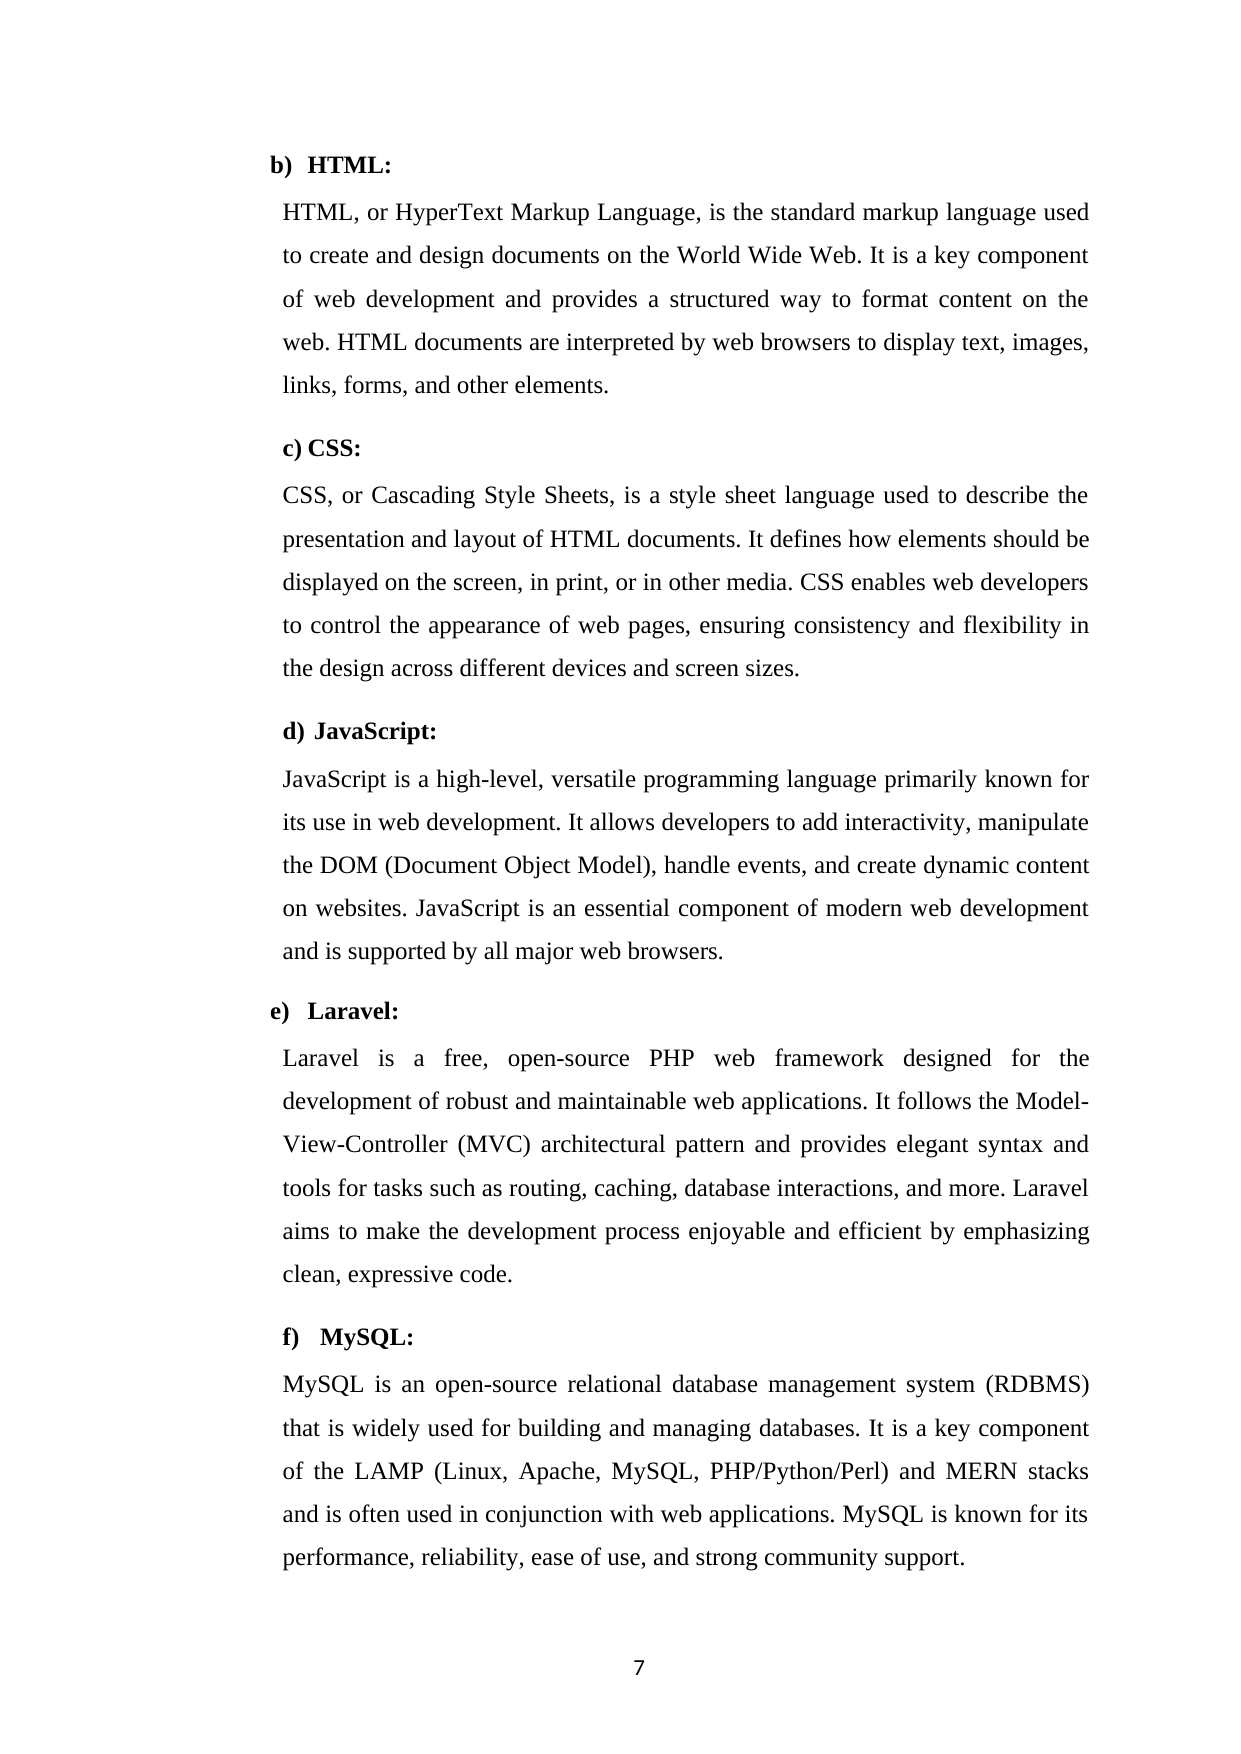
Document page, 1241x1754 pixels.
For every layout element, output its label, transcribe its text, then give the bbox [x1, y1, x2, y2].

text HTML, or HyperText Markup Language, is the standard markup language used to create and design documents on the World Wide Web. It is a key component of web development and provides a structured way to format content on the web. HTML documents are interpreted by web browsers to display text, images, links, forms, and other elements. [282, 197, 1090, 399]
list Laravel: [270, 996, 1090, 1025]
list JavaScript: [282, 716, 1090, 745]
text JavaScript is a high-level, versatile programming language primarily known for its use in web development. It allows developers to add interactivity, manipulate the DOM (Document Object Model), handle events, and create dynamic content on websites. JavaScript is an essential component of modern web development and is supported by all major web browsers. [282, 764, 1090, 965]
text CSS, or Cascading Style Sheets, is a style sheet language used to describe the presentation and layout of HTML documents. It defines how elements should be displayed on the screen, in print, or in other media. CSS enables web developers to control the appearance of web pages, ensuring consistency and flexibility in the design across different devices and screen sizes. [282, 481, 1090, 682]
list CSS: [282, 433, 1090, 462]
text Laravel is a free, open-source PHP web framework designed for the development of robust and maintainable web applications. It follows the Model-View-Controller (MVC) architectural pattern and provides elegant syntax and tools for tasks such as routing, caching, database interactions, and more. Laravel aims to make the development process enjoyable and efficient by emphasizing clean, expressive code. [282, 1043, 1090, 1288]
list MySQL: [282, 1322, 1090, 1351]
text MySQL is an open-source relational database management system (RDBMS) that is widely used for building and managing databases. It is a key component of the LAMP (Linux, Apache, MySQL, PHP/Python/Perl) and MERN stacks and is often used in conjunction with web applications. MySQL is known for its performance, reliability, ease of use, and strong community support. [282, 1369, 1090, 1571]
list HTML: [270, 150, 1090, 179]
